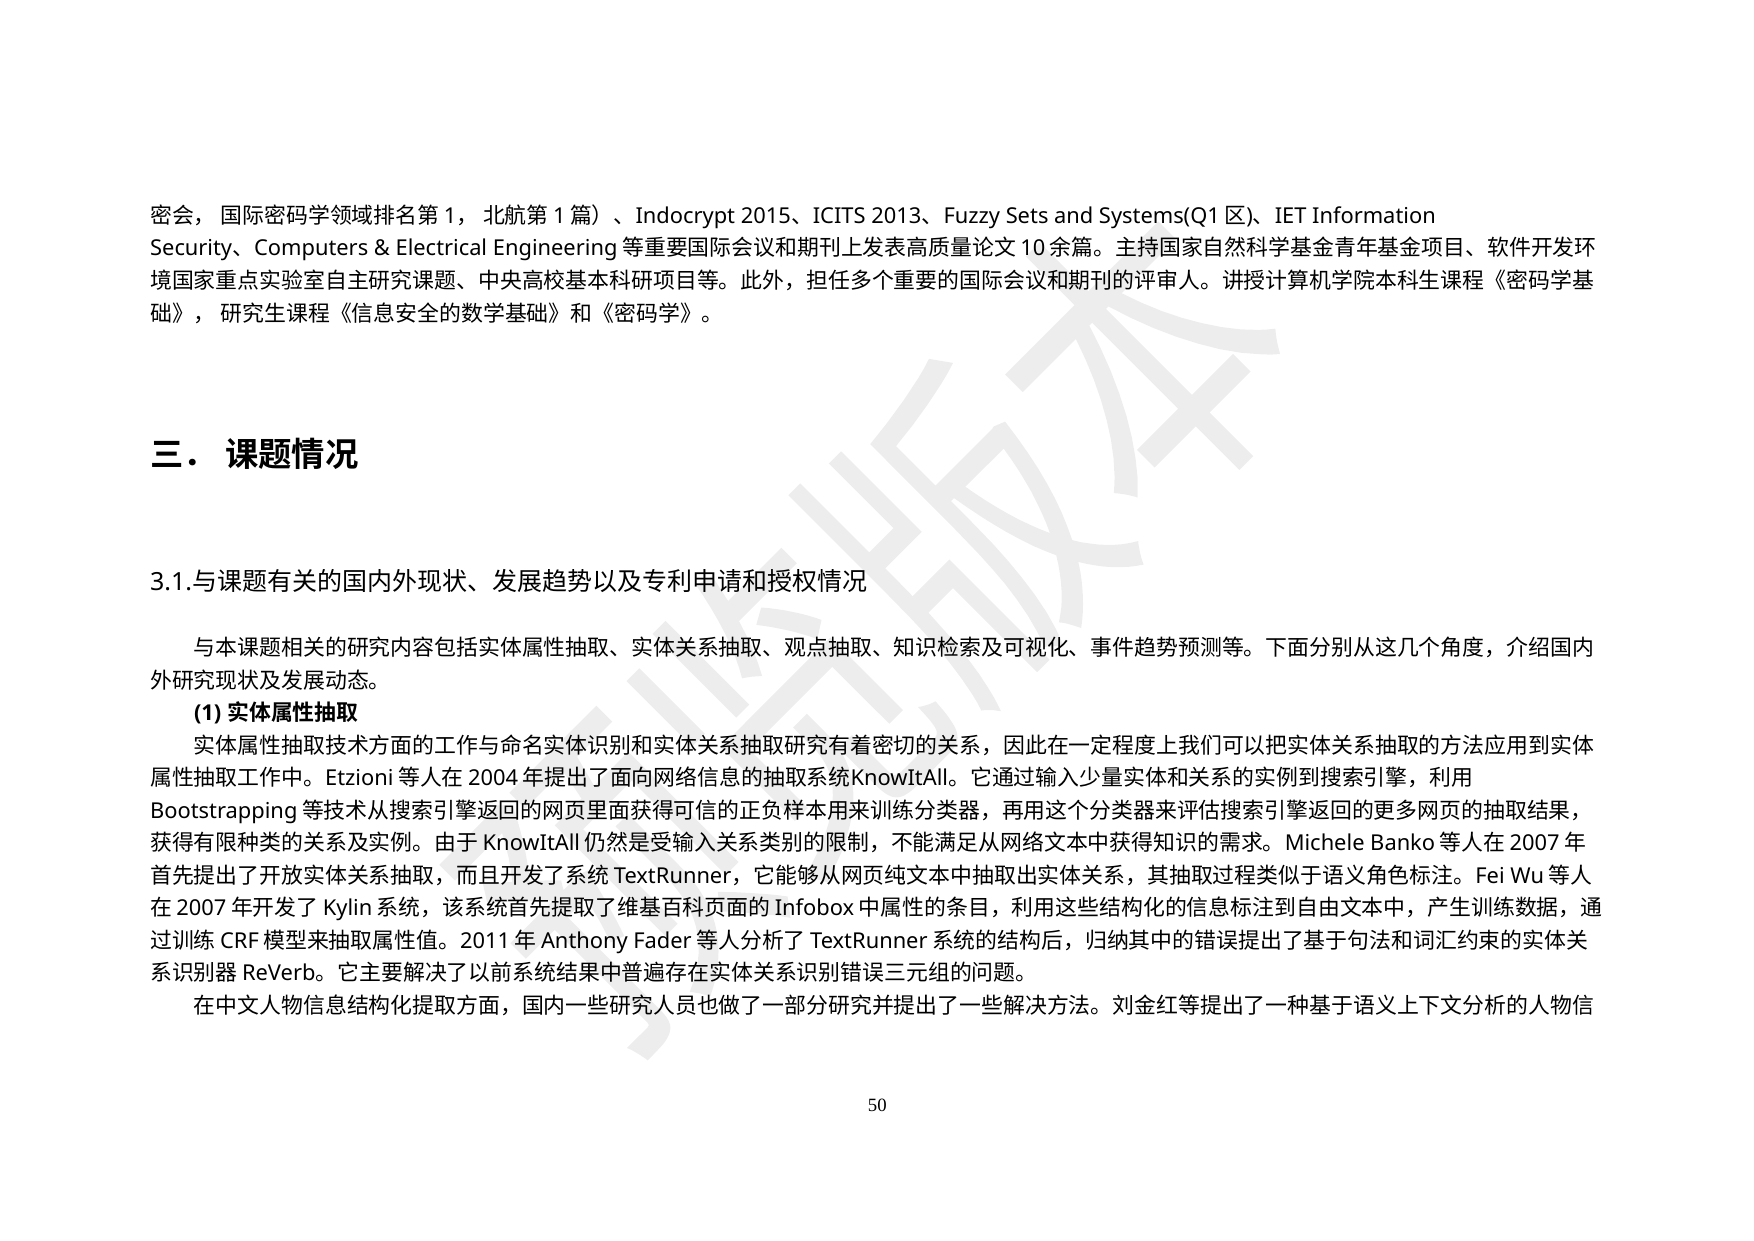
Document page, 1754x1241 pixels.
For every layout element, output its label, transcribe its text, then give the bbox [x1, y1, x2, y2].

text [150, 198, 1604, 328]
text 与本课题相关的研究内容包括实体属性抽取、实体关系抽取、观点抽取、知识检索及可视化、事件趋势预测等。下面分别从这几个角度，介绍国内外研究现状及发展动态。 [150, 630, 1604, 695]
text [150, 987, 1604, 1020]
subtitle 课题情况 [150, 420, 1604, 485]
text (1) 实体属性抽取 [150, 695, 1604, 727]
text 实体属性抽取技术方面的工作与命名实体识别和实体关系抽取研究有着密切的关系，因此在一定程度上我们可以把实体关系抽取的方法应用到实体属性抽取工作中。Etzioni等人在2004年提出了面向网络信息的抽取系统KnowItAll。它通过输入少量实体和关系的实例到搜索引擎，利用Bootstrapping等技术从搜索引擎返回的网页里面获得可信的正负样本用来训练分类器，再用这个分类器来评估搜索引擎返回的更多网页的抽取结果，获得有限种类的关系及实例。由于KnowItAll仍然是受输入关系类别的限制，不能满足从网络文本中获得知识的需求。Michele Banko等人在2007年首先提出了开放实体关系抽取，而且开发了系统TextRunner，它能够从网页纯文本中抽取出实体关系，其抽取过程类似于语义角色标注。Fei Wu等人在2007年开发了Kylin系统，该系统首先提取了维基百科页面的Infobox中属性的条目，利用这些结构化的信息标注到自由文本中，产生训练数据，通过训练CRF模型来抽取属性值。2011年Anthony Fader等人分析了TextRunner系统的结构后，归纳其中的错误提出了基于句法和词汇约束的实体关系识别器ReVerb。它主要解决了以前系统结果中普遍存在实体关系识别错误三元组的问题。 [150, 727, 1604, 987]
text 3.1.与课题有关的国内外现状、发展趋势以及专利申请和授权情况 [150, 547, 1604, 612]
